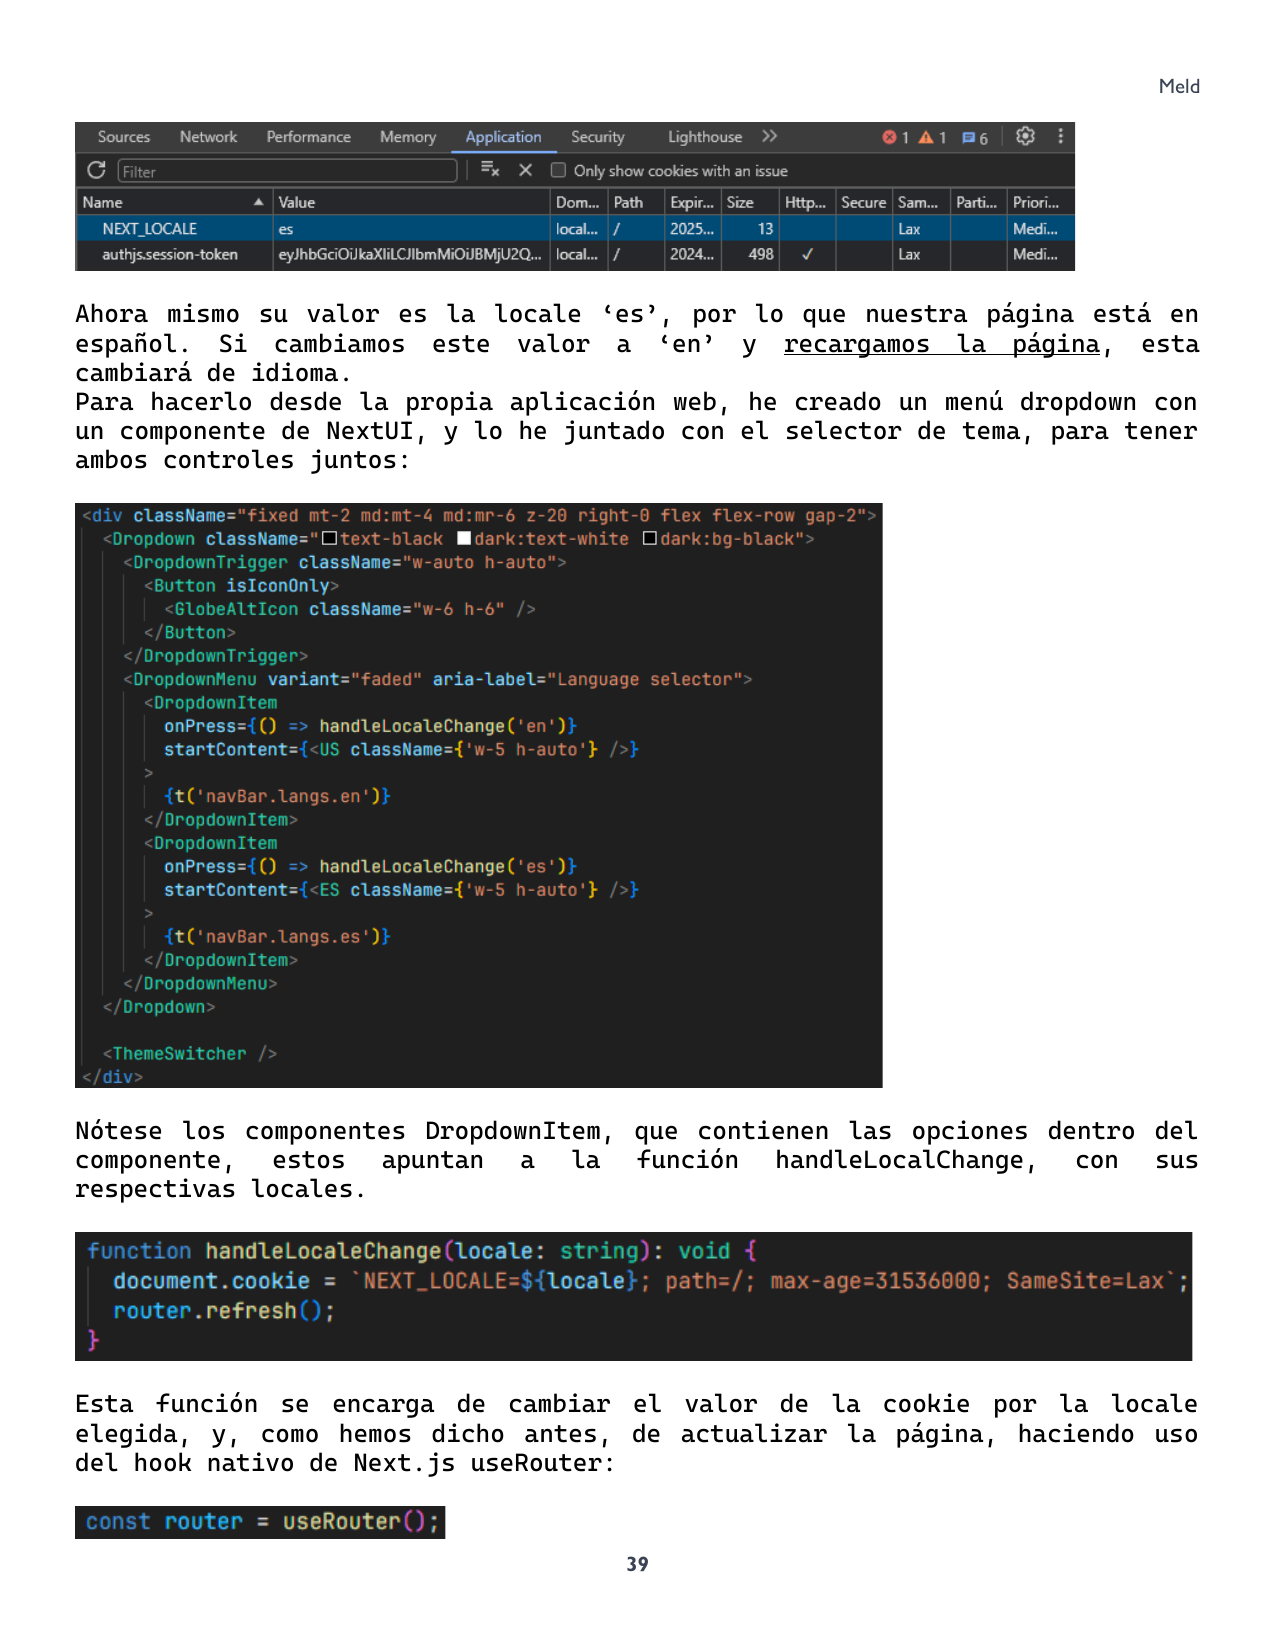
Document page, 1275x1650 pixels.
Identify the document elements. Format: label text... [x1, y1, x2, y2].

picture [75, 1232, 1193, 1361]
text Ahora mismo su valor es la locale ‘es’, por lo que nuestra página está en español. Si cambiamos este valor a ‘en’ y recargamos la página, esta cambiará de idioma. [75, 300, 1200, 387]
text Nótese los componentes DropdownItem, que contienen las opciones dentro del componente, estos apuntan a la función handleLocalChange, con sus respectivas locales. [75, 1116, 1200, 1203]
picture [75, 1506, 446, 1539]
text Esta función se encarga de cambiar el valor de la cookie por la locale elegida, y, como hemos dicho antes, de actualizar la página, haciendo uso del hook nativo de Next.js useRouter: [75, 1390, 1200, 1477]
picture [75, 503, 883, 1088]
picture [75, 122, 1075, 271]
text Para hacerlo desde la propia aplicación web, he creado un menú dropdown con un componente de NextUI, y lo he juntado con el selector de tema, para tener ambos controles juntos: [75, 387, 1200, 474]
